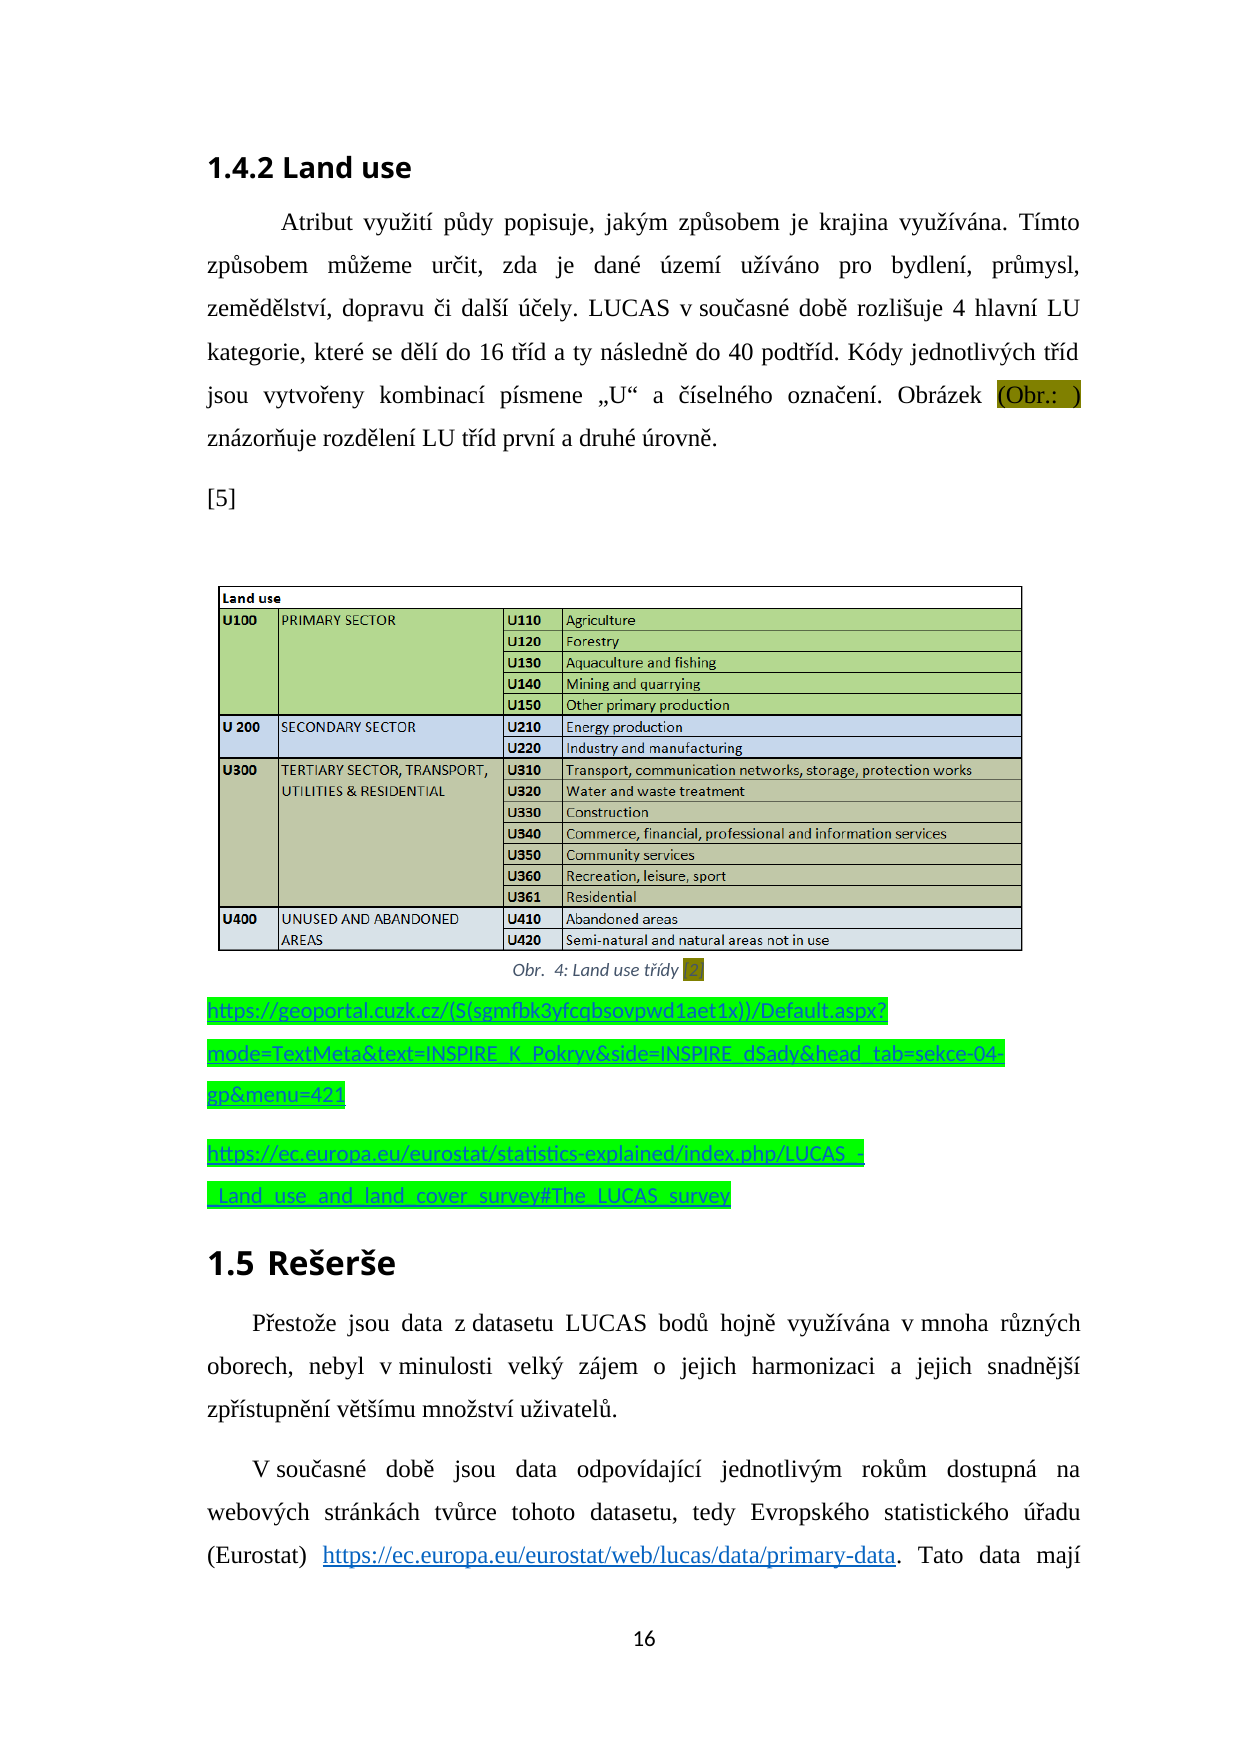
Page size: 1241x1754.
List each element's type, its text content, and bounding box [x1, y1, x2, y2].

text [207, 1454, 1081, 1569]
text Atribut využití půdy popisuje, jakým způsobem je krajina využívána. Tímto způsobem můžeme určit, zda je dané území užíváno pro bydlení, průmysl, zemědělství, dopravu či další účely. LUCAS v současné době rozlišuje 4 hlavní LU kategorie, které se dělí do 16 tříd a ty následně do 40 podtříd. Kódy jednotlivých tříd jsou vytvořeny kombinací písmene „U“ a číselného označení. Obrázek (Obr.: ) znázorňuje rozdělení LU tříd první a druhé úrovně. [207, 207, 1081, 452]
subtitle Land use [207, 148, 1081, 187]
text Přestože jsou data z datasetu LUCAS bodů hojně využívána v mnoha různých oborech, nebyl v minulosti velký zájem o jejich harmonizaci a jejich snadnější zpřístupnění většímu množství uživatelů. [207, 1308, 1081, 1423]
subtitle Rešerše [207, 1240, 1081, 1285]
picture [217, 583, 1023, 952]
text [5] [207, 483, 1081, 511]
text https://ec.europa.eu/eurostat/statistics-explained/index.php/LUCAS_-_Land_use_and_land_cover_survey#The_LUCAS_survey [207, 1139, 1081, 1209]
